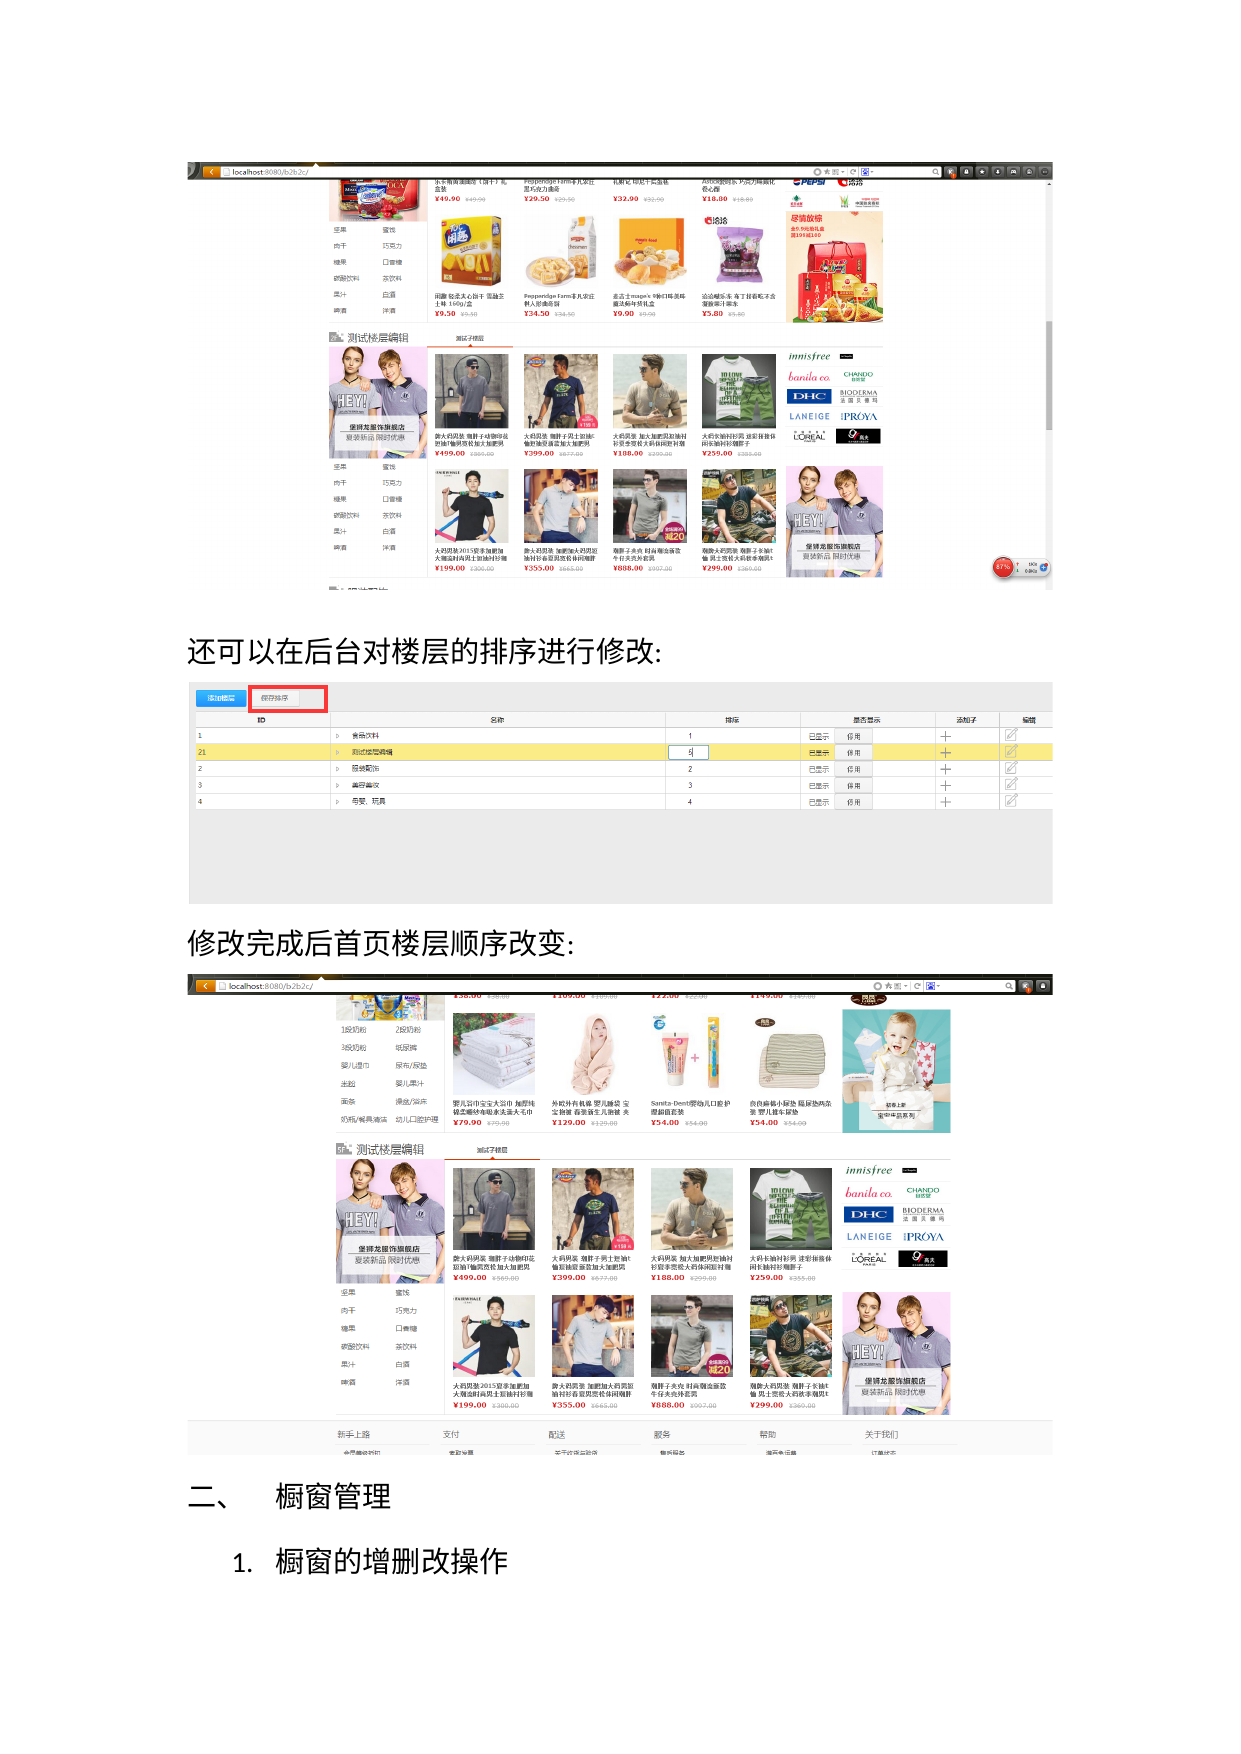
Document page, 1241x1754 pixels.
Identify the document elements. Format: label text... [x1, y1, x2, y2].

picture [187, 162, 1053, 590]
list 橱窗的增删改操作 [231, 1527, 1053, 1592]
list 橱窗管理 [187, 1462, 1053, 1527]
text 还可以在后台对楼层的排序进行修改: [187, 617, 1053, 682]
picture [187, 974, 1053, 1455]
text 修改完成后首页楼层顺序改变: [187, 909, 1053, 974]
picture [187, 682, 1053, 904]
